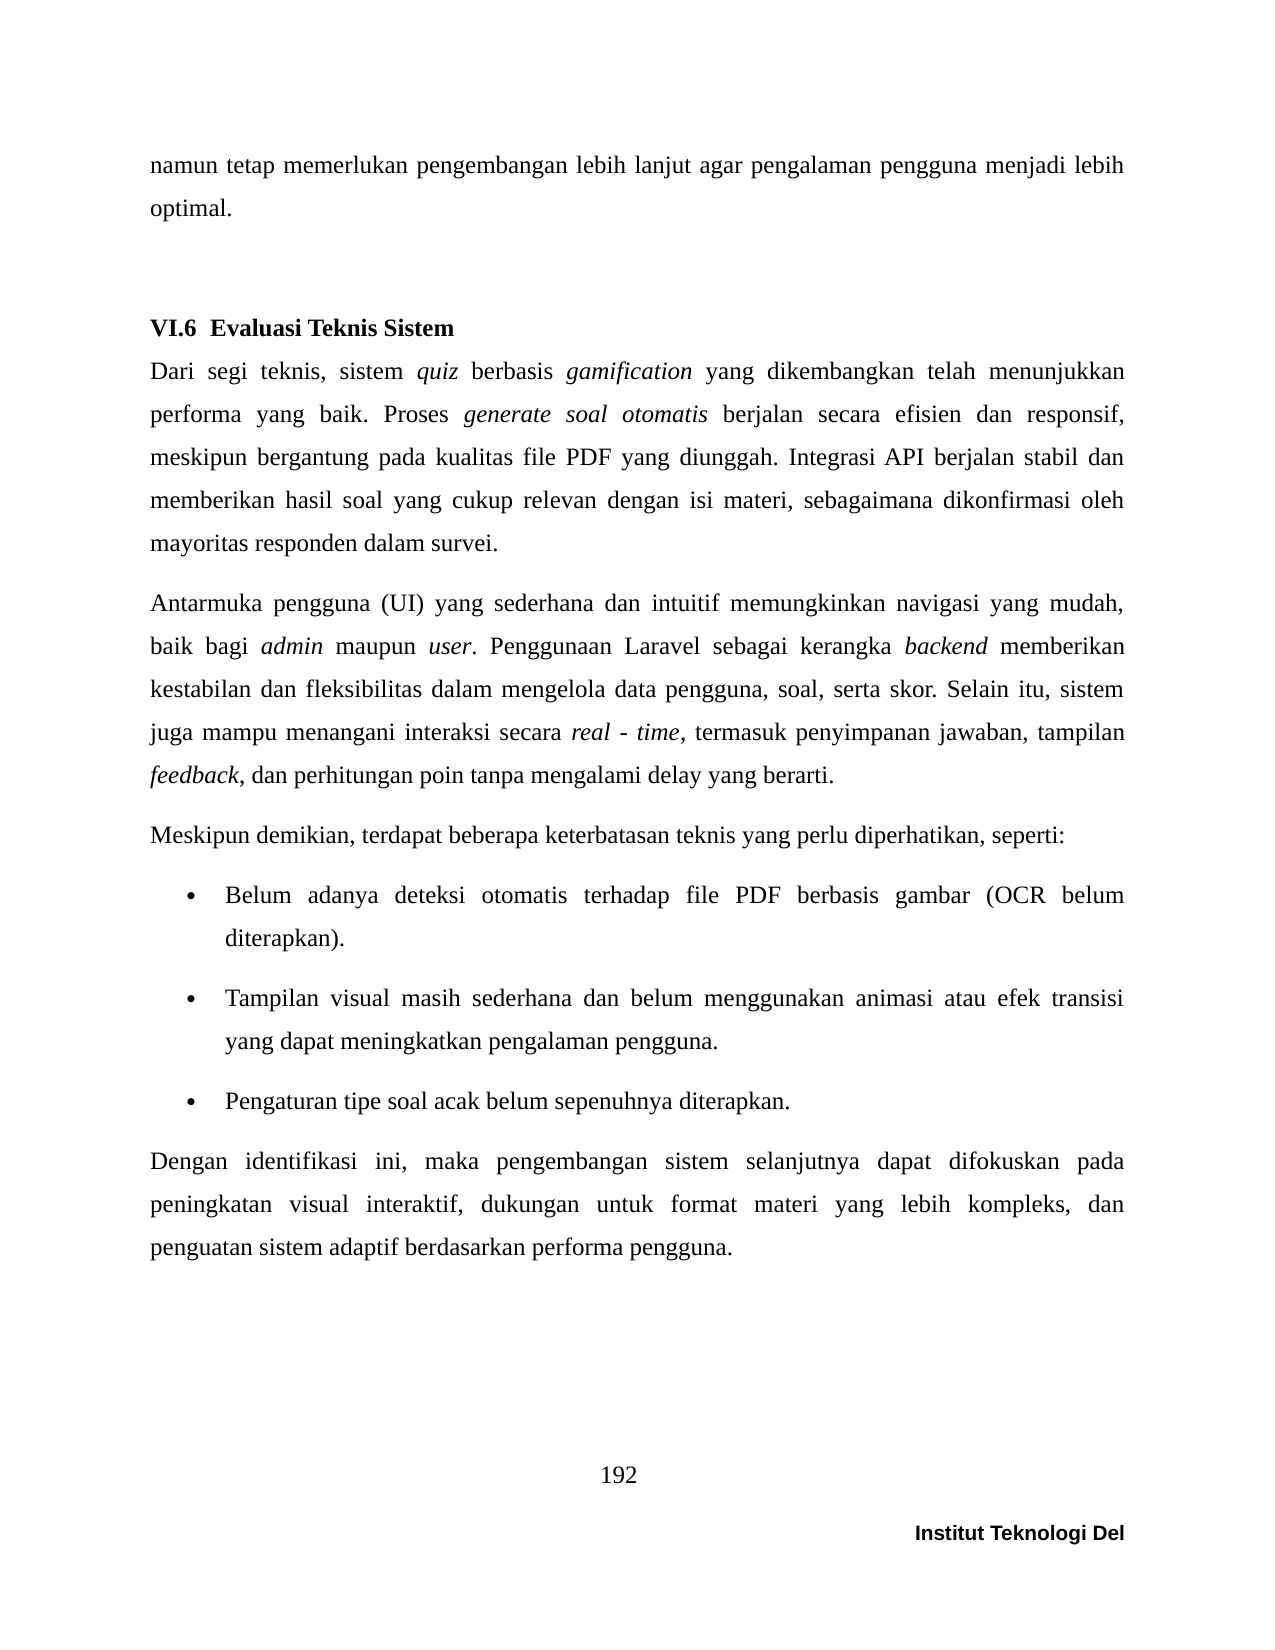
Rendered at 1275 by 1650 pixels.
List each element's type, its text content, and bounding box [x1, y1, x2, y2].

text Dengan identifikasi ini, maka pengembangan sistem selanjutnya dapat difokuskan pada peningkatan visual interaktif, dukungan untuk format materi yang lebih kompleks, dan penguatan sistem adaptif berdasarkan performa pengguna. [150, 1146, 1125, 1261]
text Antarmuka pengguna (UI) yang sederhana dan intuitif memungkinkan navigasi yang mudah, baik bagi admin maupun user. Penggunaan Laravel sebagai kerangka backend memberikan kestabilan dan fleksibilitas dalam mengelola data pengguna, soal, serta skor. Selain itu, sistem juga mampu menangani interaksi secara real - time, termasuk penyimpanan jawaban, tampilan feedback, dan perhitungan poin tanpa mengalami delay yang berarti. [150, 588, 1125, 789]
list Pengaturan tipe soal acak belum sepenuhnya diterapkan. [187, 1086, 1125, 1115]
text Meskipun demikian, terdapat beberapa keterbatasan teknis yang perlu diperhatikan, seperti: [150, 820, 1125, 849]
list Belum adanya deteksi otomatis terhadap file PDF berbasis gambar (OCR belum diterapkan). [187, 880, 1125, 952]
subtitle Evaluasi Teknis Sistem [150, 313, 1125, 341]
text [150, 150, 1125, 222]
text Dari segi teknis, sistem quiz berbasis gamification yang dikembangkan telah menunjukkan performa yang baik. Proses generate soal otomatis berjalan secara efisien dan responsif, meskipun bergantung pada kualitas file PDF yang diunggah. Integrasi API berjalan stabil dan memberikan hasil soal yang cukup relevan dengan isi materi, sebagaimana dikonfirmasi oleh mayoritas responden dalam survei. [150, 356, 1125, 557]
list Tampilan visual masih sederhana dan belum menggunakan animasi atau efek transisi yang dapat meningkatkan pengalaman pengguna. [187, 983, 1125, 1055]
